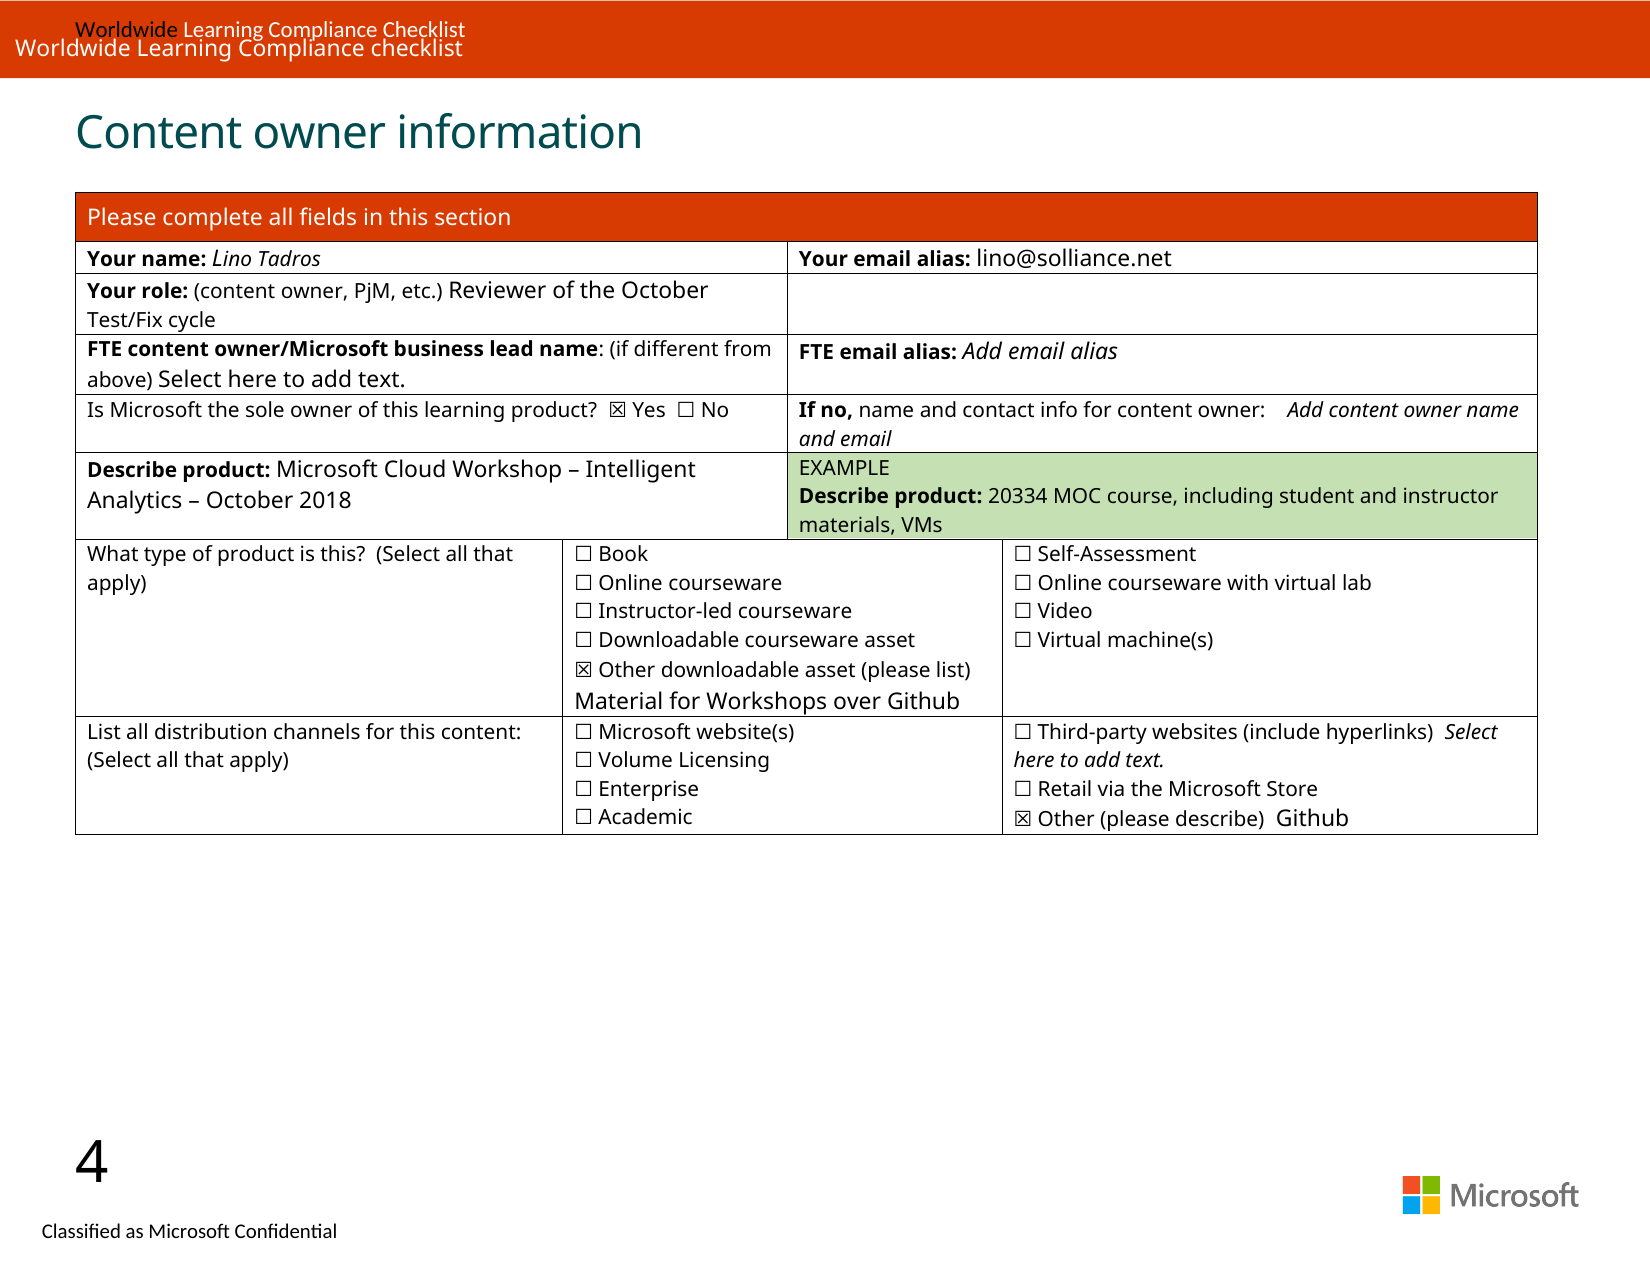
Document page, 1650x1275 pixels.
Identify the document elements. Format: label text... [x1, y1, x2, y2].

table_cell Your name: [76, 242, 787, 273]
table_cell [788, 274, 1537, 333]
table_cell What type of product is this? (Select all that apply) [76, 540, 562, 716]
table_cell FTE content owner/Microsoft business lead name: (if different from above) [76, 335, 787, 394]
table_cell Microsoft website(s) Volume Licensing Enterprise Academic [563, 717, 1002, 833]
table_cell Describe product: [76, 453, 787, 538]
subtitle Content owner information [75, 100, 1575, 162]
table_cell Third-party websites (include hyperlinks) Retail via the Microsoft Store Other (please describe) [1003, 717, 1537, 833]
table_cell Book Online courseware Instructor-led courseware Downloadable courseware asset Other downloadable asset (please list) [563, 540, 1002, 716]
table_header Please complete all fields in this section [76, 193, 1537, 241]
table_cell Your role: (content owner, PjM, etc.) [76, 274, 787, 333]
picture [1378, 1154, 1603, 1237]
table_cell FTE email alias: [788, 335, 1537, 394]
table_cell Your email alias: [788, 242, 1537, 273]
table_cell If no, name and contact info for content owner: [788, 395, 1537, 452]
table_cell EXAMPLE Describe product: 20334 MOC course, including student and instructor materials, VMs [788, 453, 1537, 538]
table_cell Is Microsoft the sole owner of this learning product? Yes No [76, 395, 787, 452]
table_cell Self-Assessment Online courseware with virtual lab Video Virtual machine(s) [1003, 540, 1537, 716]
table_cell List all distribution channels for this content: (Select all that apply) [76, 717, 562, 833]
